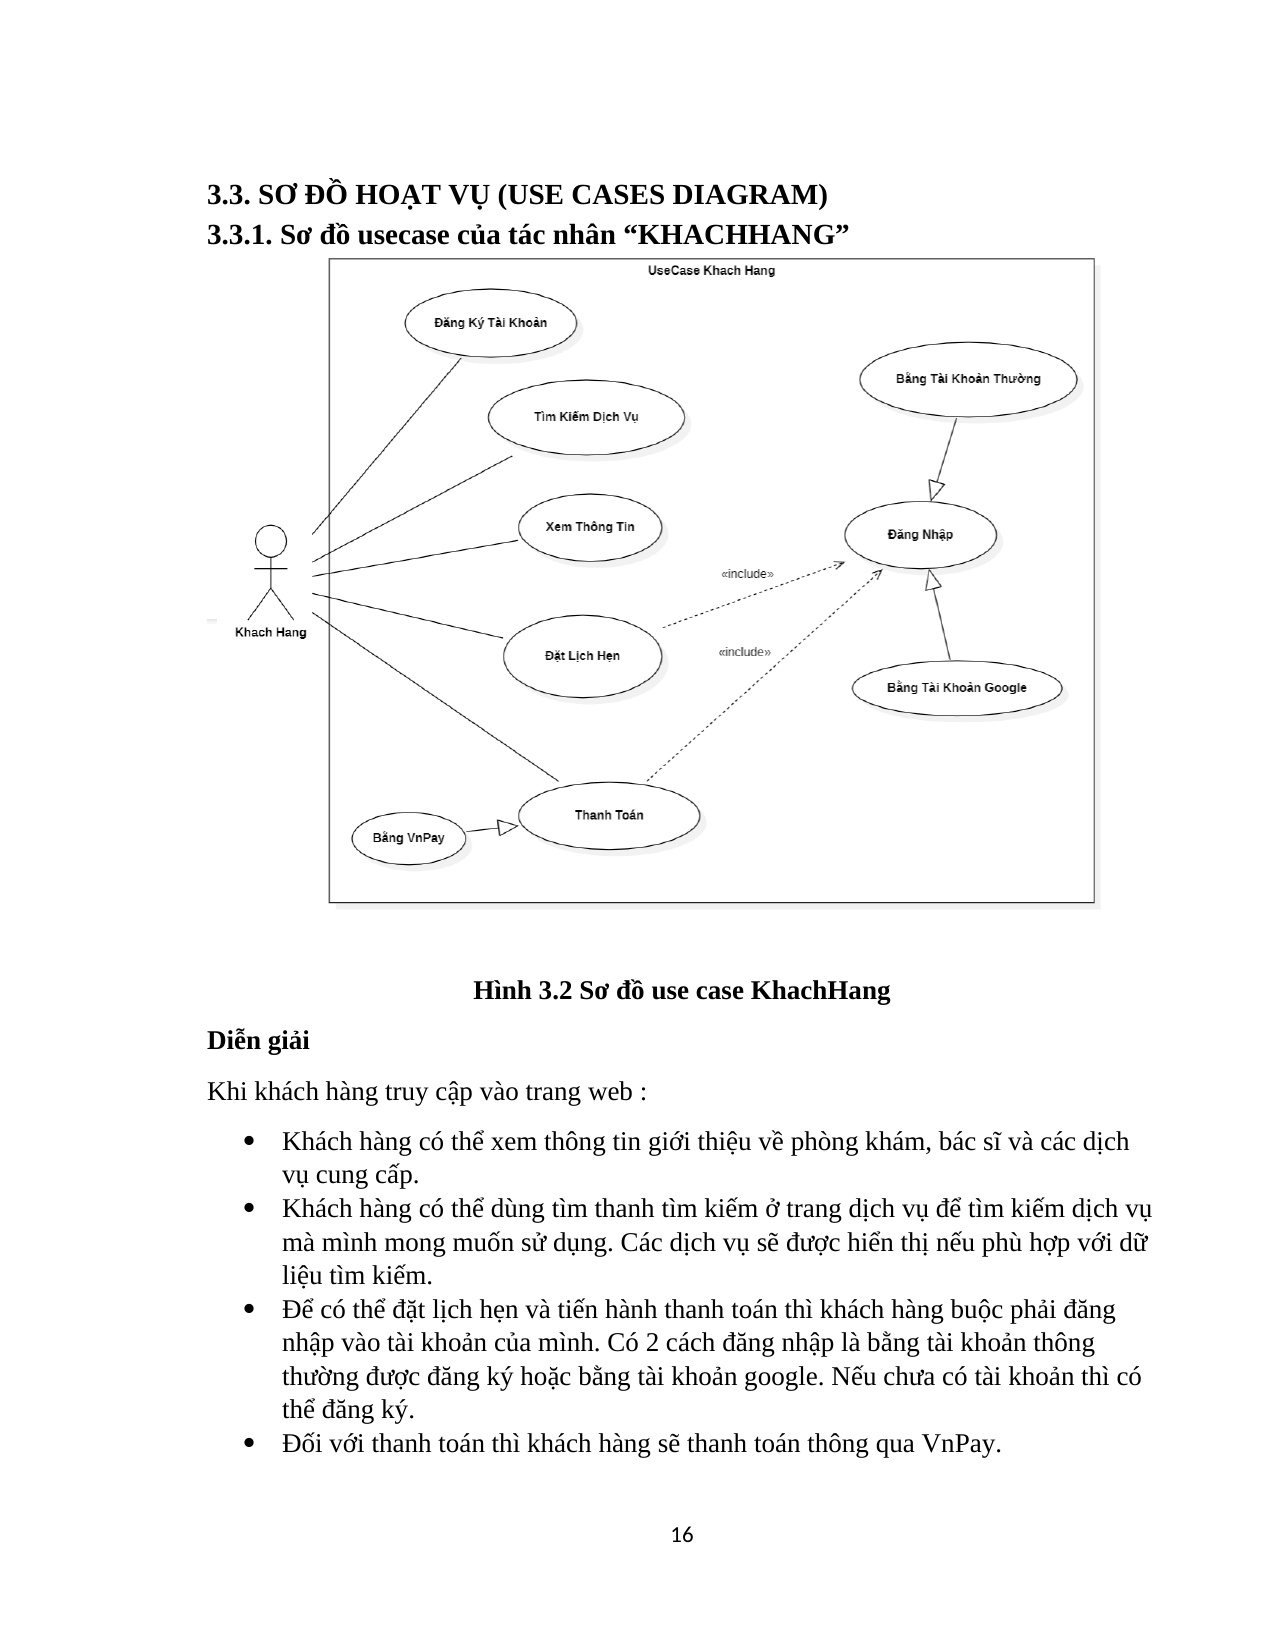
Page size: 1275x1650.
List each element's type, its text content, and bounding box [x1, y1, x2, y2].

subtitle 3.3.1. Sơ đồ usecase của tác nhân “KHACHHANG” [207, 217, 1157, 251]
picture [206, 253, 1157, 926]
list Đối với thanh toán thì khách hàng sẽ thanh toán thông qua VnPay. [244, 1427, 1157, 1458]
subtitle 3.3. SƠ ĐỒ HOẠT VỤ (USE CASES DIAGRAM) [207, 177, 1157, 211]
list Khách hàng có thể xem thông tin giới thiệu về phòng khám, bác sĩ và các dịch vụ cung cấp. [244, 1125, 1157, 1189]
text Diễn giải [207, 1024, 1157, 1056]
list Để có thể đặt lịch hẹn và tiến hành thanh toán thì khách hàng buộc phải đăng nhập vào tài khoản của mình. Có 2 cách đăng nhập là bằng tài khoản thông thường được đăng ký hoặc bằng tài khoản google. Nếu chưa có tài khoản thì có thể đăng ký. [244, 1293, 1157, 1424]
list Khách hàng có thể dùng tìm thanh tìm kiếm ở trang dịch vụ để tìm kiếm dịch vụ mà mình mong muốn sử dụng. Các dịch vụ sẽ được hiển thị nếu phù hợp với dữ liệu tìm kiếm. [244, 1192, 1157, 1290]
text Hình 3.2 Sơ đồ use case KhachHang [207, 974, 1157, 1005]
text Khi khách hàng truy cập vào trang web : [207, 1074, 1157, 1106]
